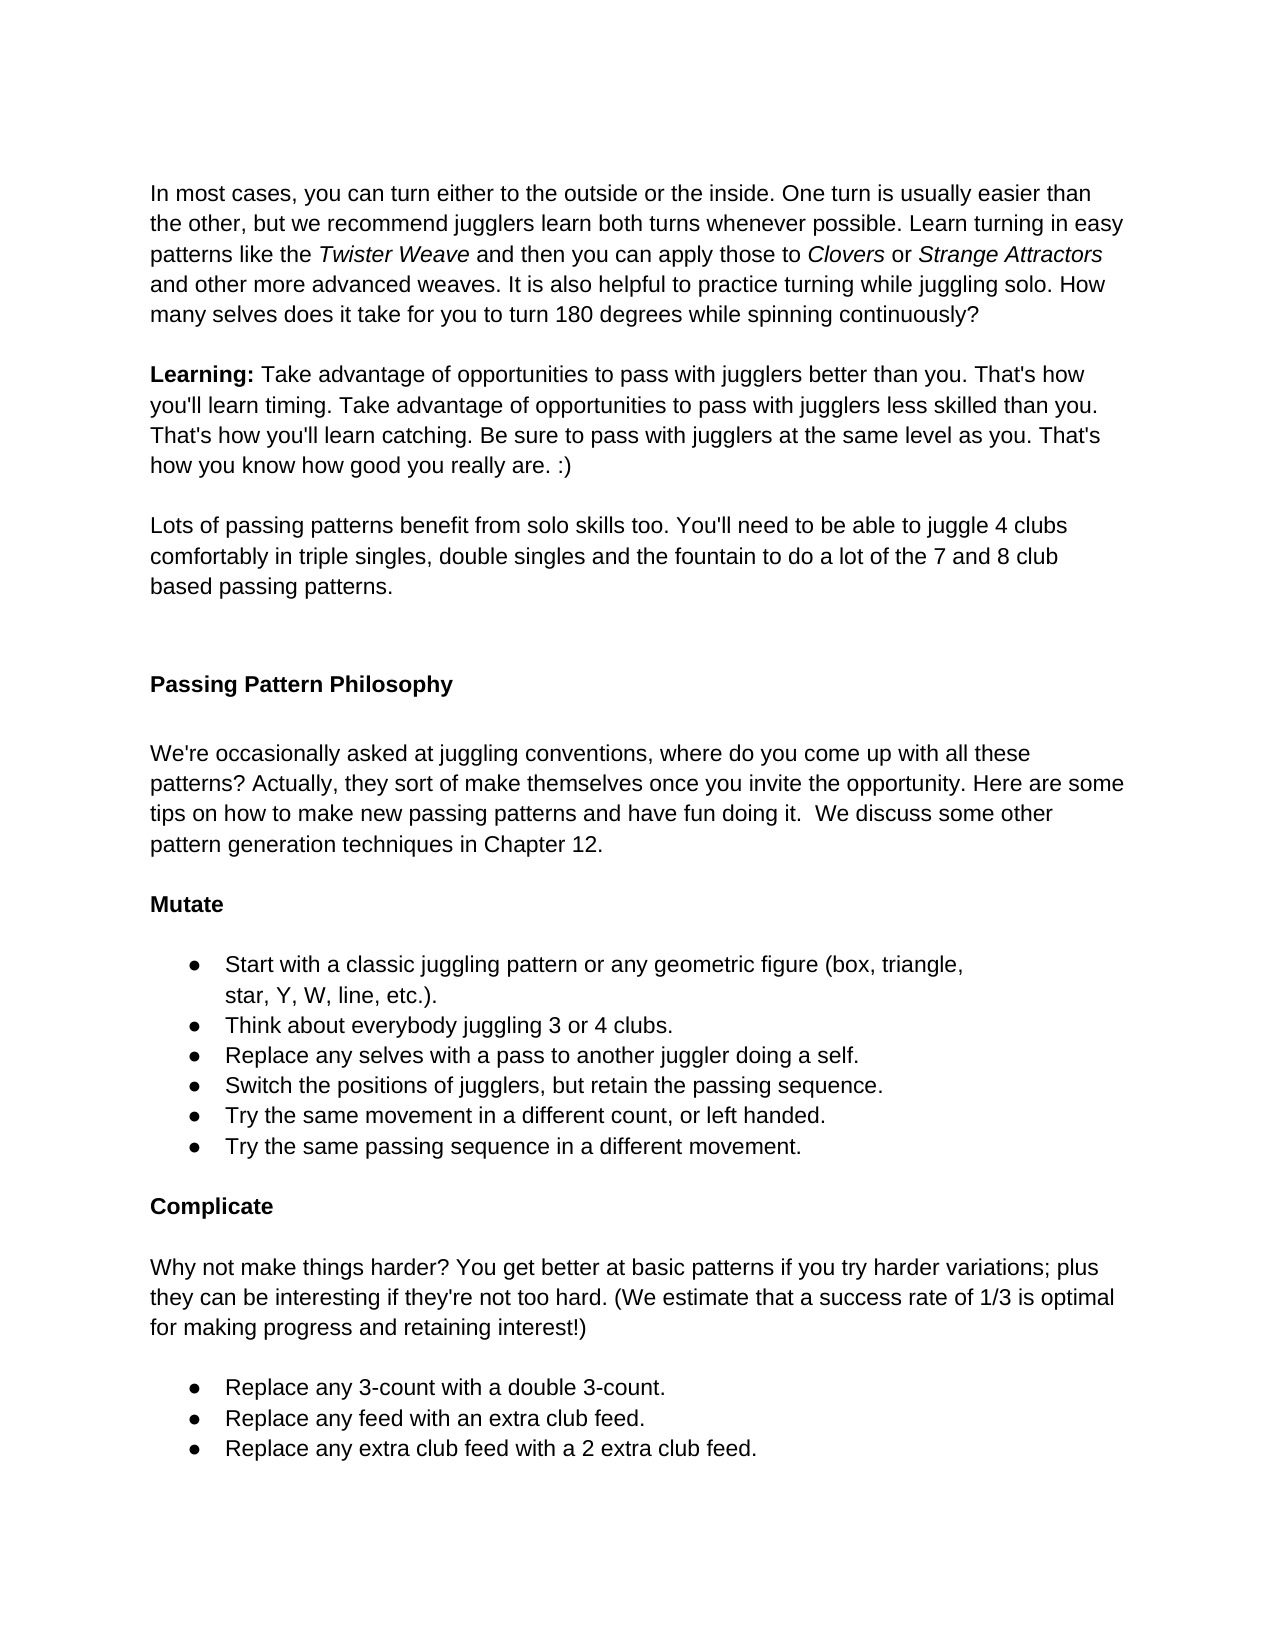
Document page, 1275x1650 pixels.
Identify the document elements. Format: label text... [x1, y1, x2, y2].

list Try the same passing sequence in a different movement. [187, 1133, 1125, 1159]
list Start with a classic juggling pattern or any geometric figure (box, triangle, [187, 951, 1125, 978]
text Complicate [150, 1193, 1125, 1219]
text We're occasionally asked at juggling conventions, where do you come up with all these patterns? Actually, they sort of make themselves once you invite the opportunity. Here are some tips on how to make new passing patterns and have fun doing it. We discuss some other pattern generation techniques in Chapter 12. [150, 740, 1125, 857]
list Think about everybody juggling 3 or 4 clubs. [187, 1012, 1125, 1038]
list Replace any 3-count with a double 3-count. [187, 1374, 1125, 1401]
list Try the same movement in a different count, or left handed. [187, 1102, 1125, 1129]
list Replace any selves with a pass to another juggler doing a self. [187, 1042, 1125, 1068]
text Lots of passing patterns benefit from solo skills too. You'll need to be able to juggle 4 clubs comfortably in triple singles, double singles and the fountain to do a lot of the 7 and 8 club based passing patterns. [150, 512, 1125, 599]
text Why not make things harder? You get better at basic patterns if you try harder variations; plus they can be interesting if they're not too hard. (We estimate that a success rate of 1/3 is optimal for making progress and retaining interest!) [150, 1253, 1125, 1340]
subtitle Passing Pattern Philosophy [150, 671, 1125, 697]
list Replace any feed with an extra club feed. [187, 1404, 1125, 1431]
text In most cases, you can turn either to the outside or the inside. One turn is usually easier than the other, but we recommend jugglers learn both turns whenever possible. Learn turning in easy patterns like the Twister Weave and then you can apply those to Clovers or Strange Attractors and other more advanced weaves. It is also helpful to practice turning while juggling solo. How many selves does it take for you to turn 180 degrees while spinning continuously? [150, 180, 1125, 327]
list Switch the positions of jugglers, but retain the passing sequence. [187, 1072, 1125, 1098]
text Mutate [150, 891, 1125, 917]
text star, Y, W, line, etc.). [225, 982, 1125, 1008]
list Replace any extra club feed with a 2 extra club feed. [187, 1435, 1125, 1461]
text Learning: Take advantage of opportunities to pass with jugglers better than you. That's how you'll learn timing. Take advantage of opportunities to pass with jugglers less skilled than you. That's how you'll learn catching. Be sure to pass with jugglers at the same level as you. That's how you know how good you really are. :) [150, 361, 1125, 478]
